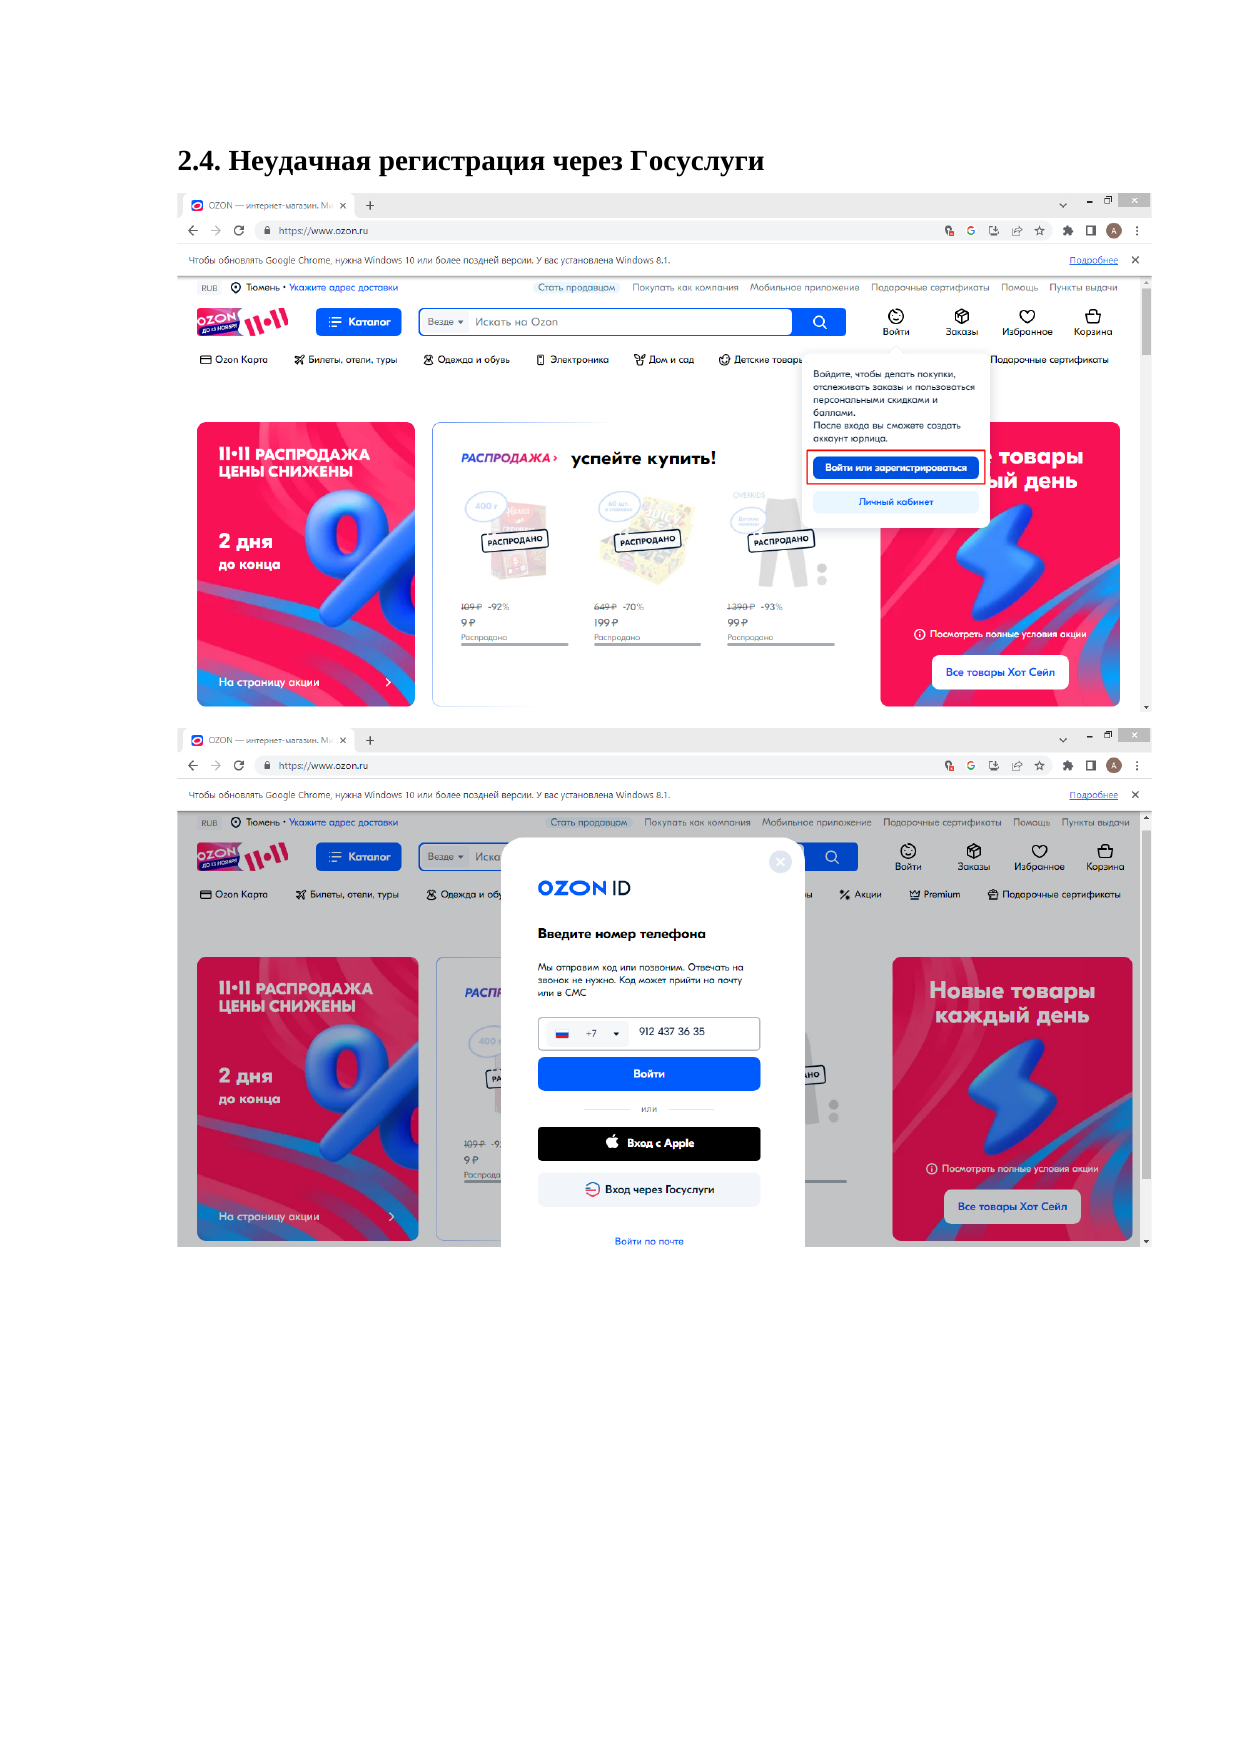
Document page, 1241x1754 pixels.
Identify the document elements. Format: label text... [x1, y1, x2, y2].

subtitle 2.4. Неудачная регистрация через Госуслуги [177, 143, 1152, 177]
picture [177, 728, 1152, 1247]
picture [177, 193, 1152, 712]
